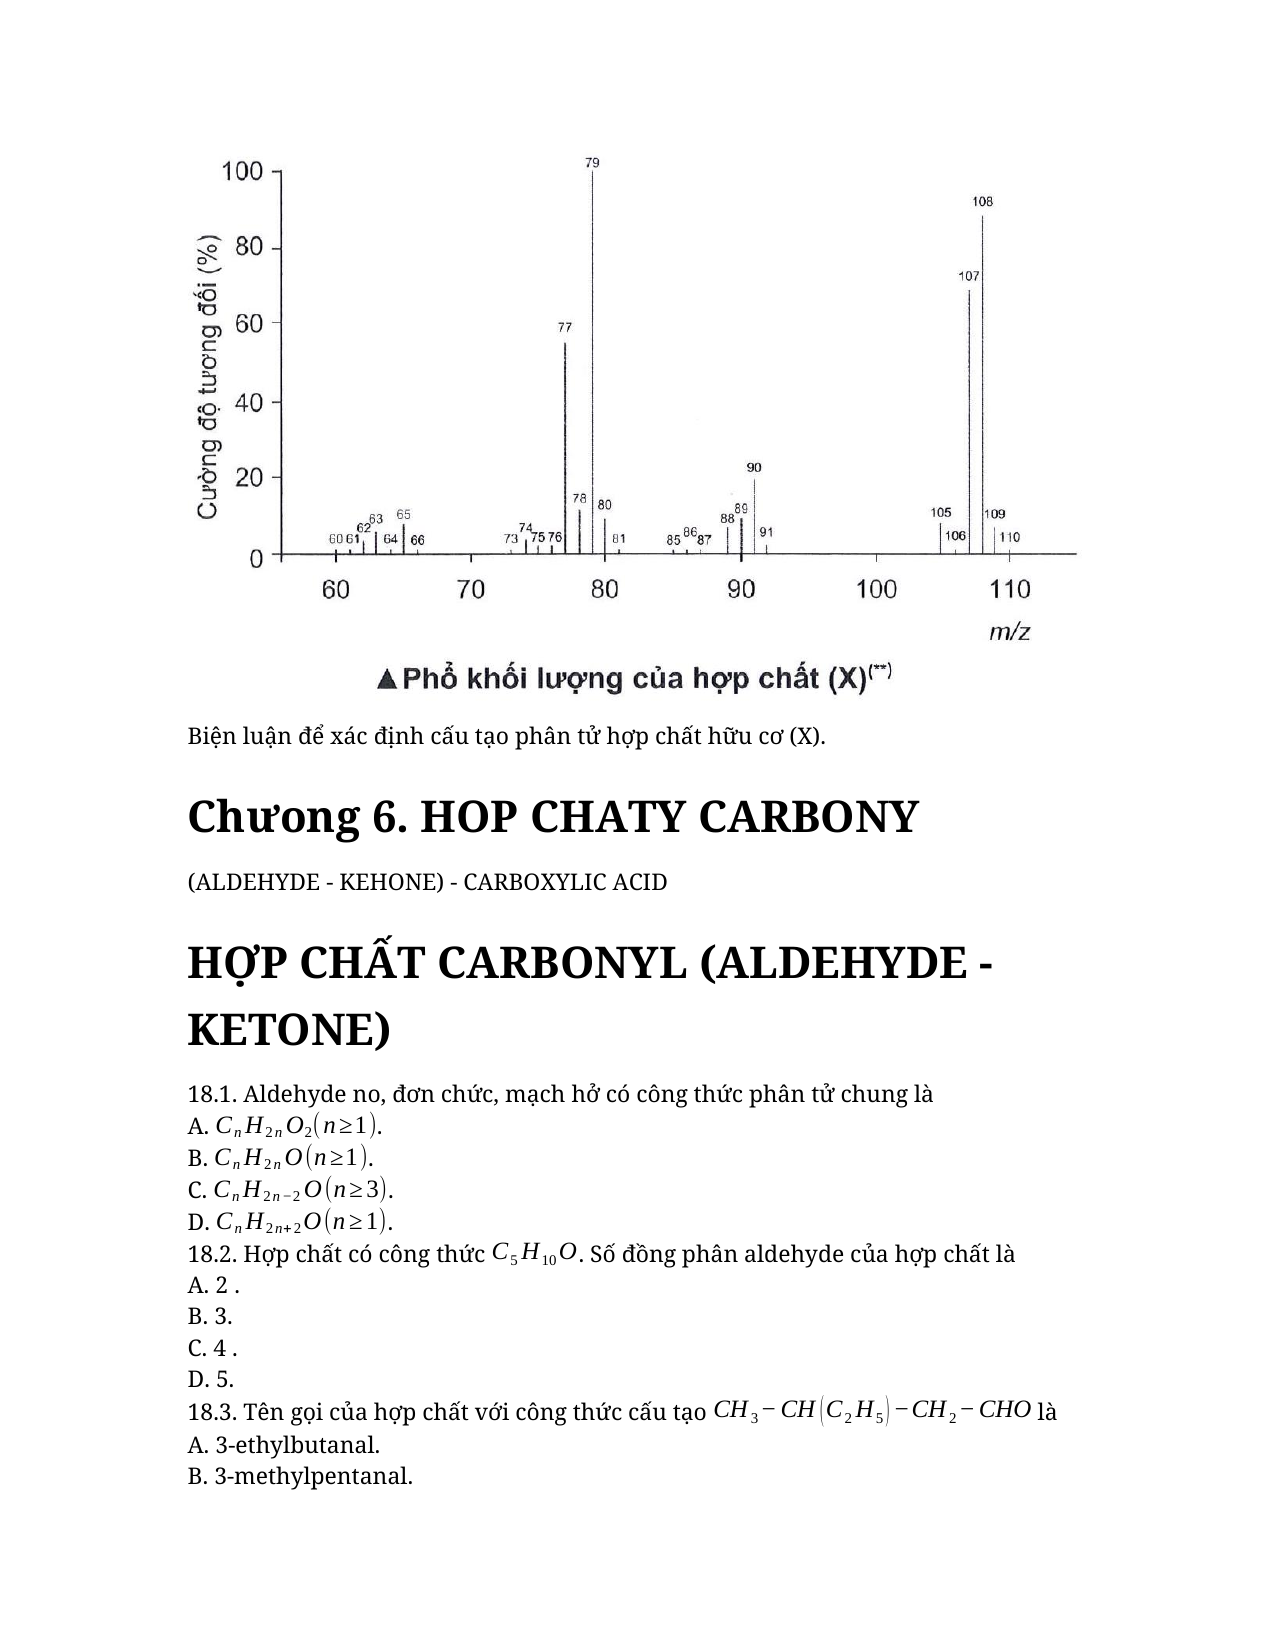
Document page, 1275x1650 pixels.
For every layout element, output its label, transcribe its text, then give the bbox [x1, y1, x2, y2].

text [187, 1078, 1087, 1491]
text (ALDEHYDE - KEHONE) - CARBOXYLIC ACID [187, 866, 1087, 897]
text Biện luận để xác định cấu tạo phân tử hợp chất hữu cơ (X). [187, 720, 1087, 752]
text Chưong 6. HOP CHATY CARBONY [187, 786, 1087, 846]
picture [187, 150, 1088, 708]
text HỢP CHẤT CARBONYL (ALDEHYDE - KETONE) [187, 931, 1087, 1058]
